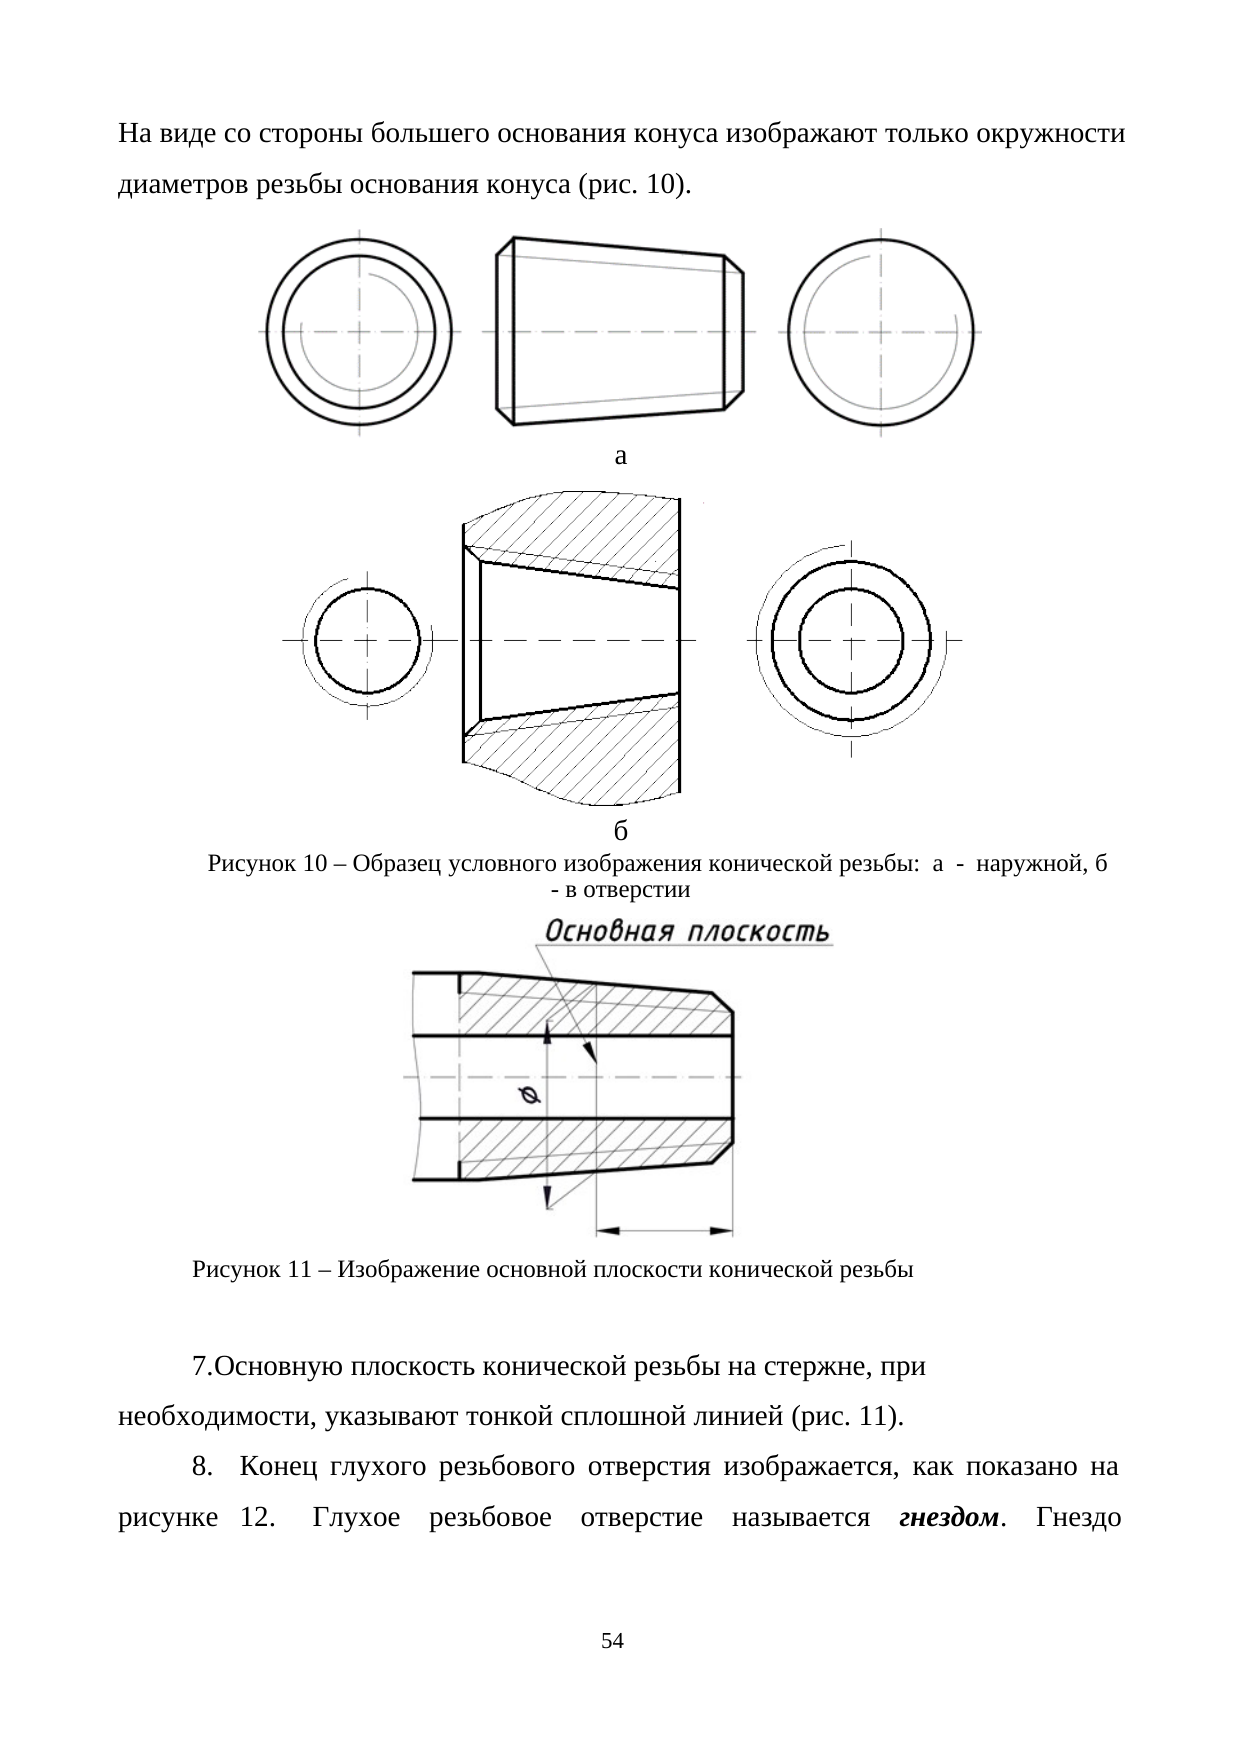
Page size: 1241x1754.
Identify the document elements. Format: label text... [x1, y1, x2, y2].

picture [402, 918, 835, 1238]
table_cell Рисунок 10 – Образец условного изображения конической резьбы: а - наружной, б - в отверстии [186, 849, 1129, 905]
table_header а [186, 217, 1129, 473]
text На виде со стороны большего основания конуса изображают только окружности диаметров резьбы основания конуса (рис. 10). [118, 115, 1215, 199]
table_cell б [186, 473, 1129, 848]
picture [282, 491, 963, 806]
picture [258, 228, 982, 438]
list Конец глухого резьбового отверстия изображается, как показано на рисунке 12. Глухое резьбовое отверстие называется гнездом. Гнездо [118, 1448, 1122, 1532]
list Основную плоскость конической резьбы на стержне, при необходимости, указывают тонкой сплошной линией (рис. 11). [118, 1348, 1122, 1432]
